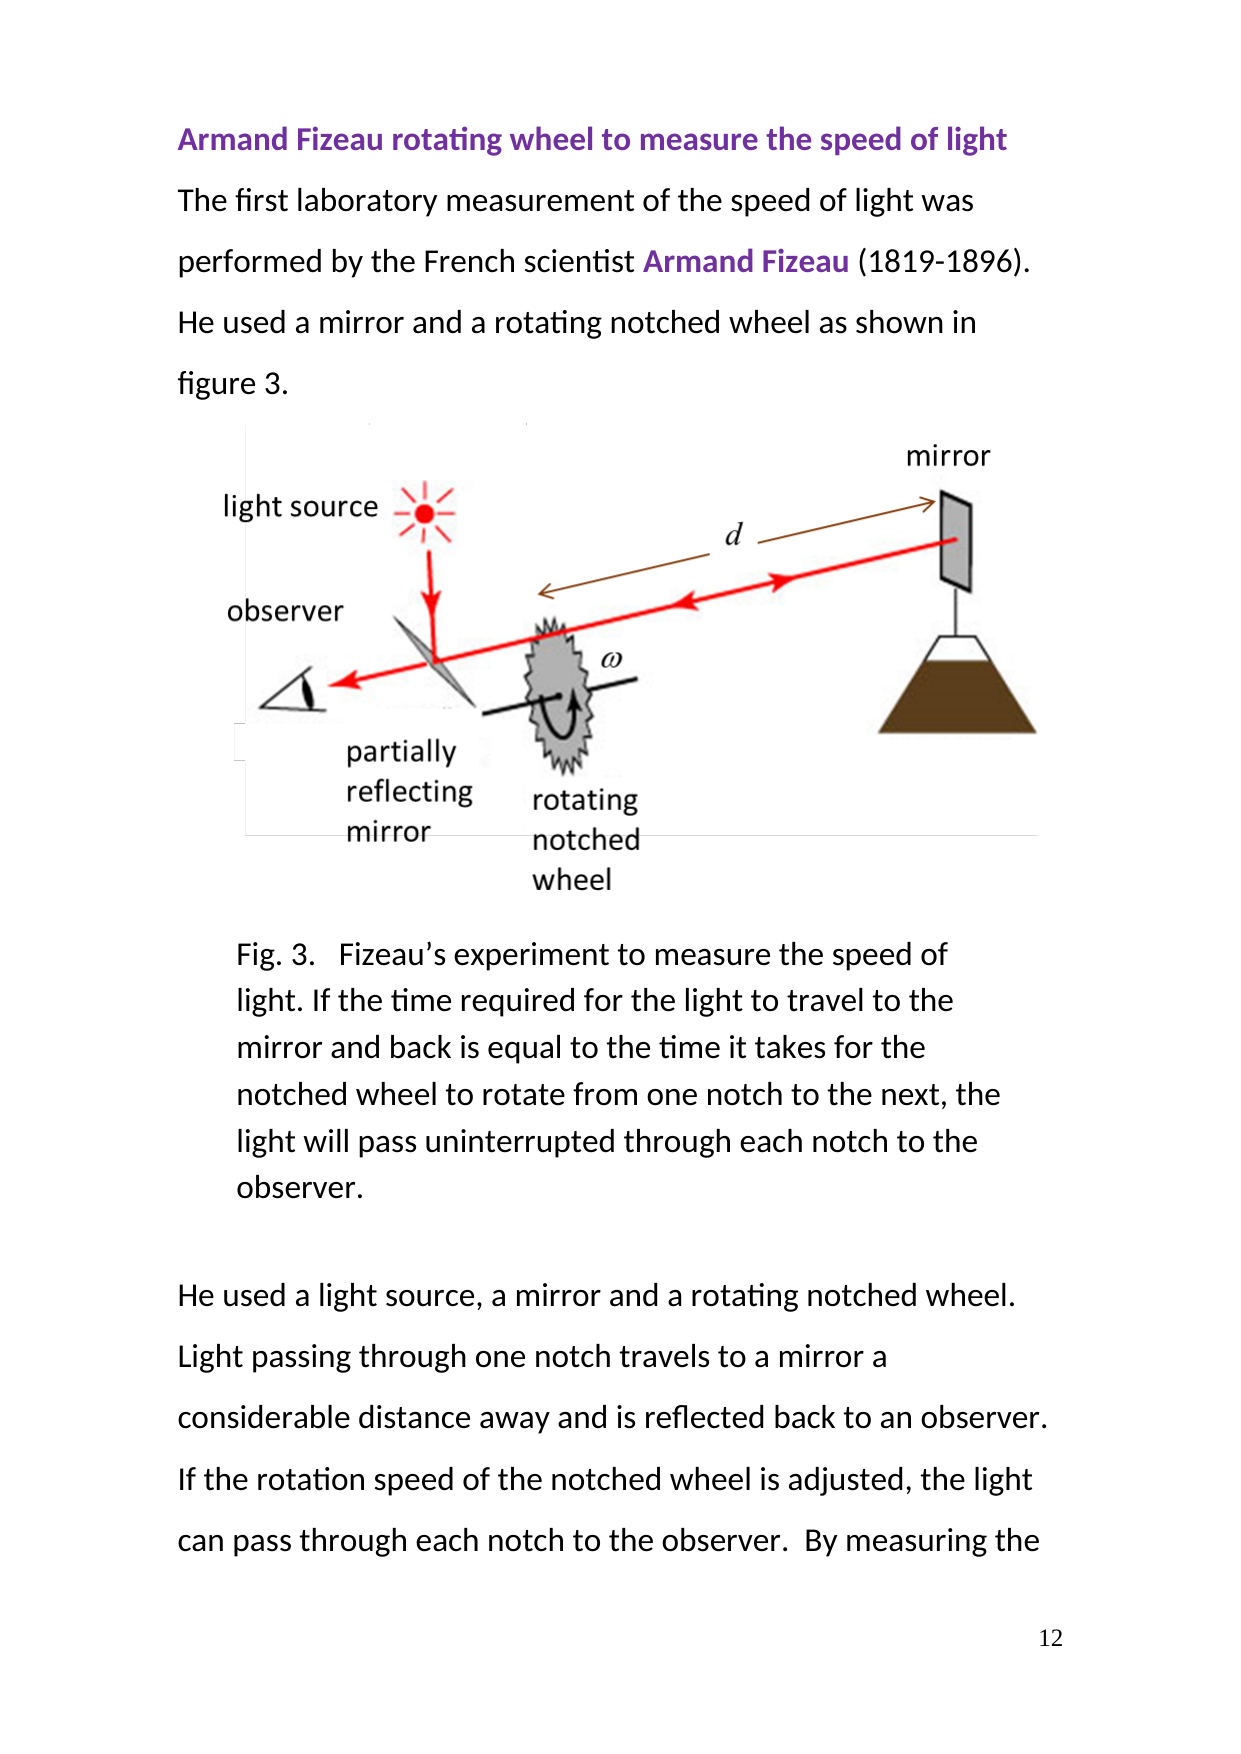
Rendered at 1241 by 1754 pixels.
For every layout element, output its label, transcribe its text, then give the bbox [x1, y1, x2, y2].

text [177, 1274, 1063, 1559]
text The first laboratory measurement of the speed of light was performed by the French scientist Armand Fizeau (1819-1896). He used a mirror and a rotating notched wheel as shown in figure 3. [177, 179, 1063, 403]
text Fig. 3. Fizeau’s experiment to measure the speed of light. If the time required for the light to travel to the mirror and back is equal to the time it takes for the notched wheel to rotate from one notch to the next, the light will pass uninterrupted through each notch to the observer. [236, 933, 1004, 1207]
picture [202, 423, 1038, 919]
text Armand Fizeau rotating wheel to measure the speed of light [177, 118, 1063, 159]
